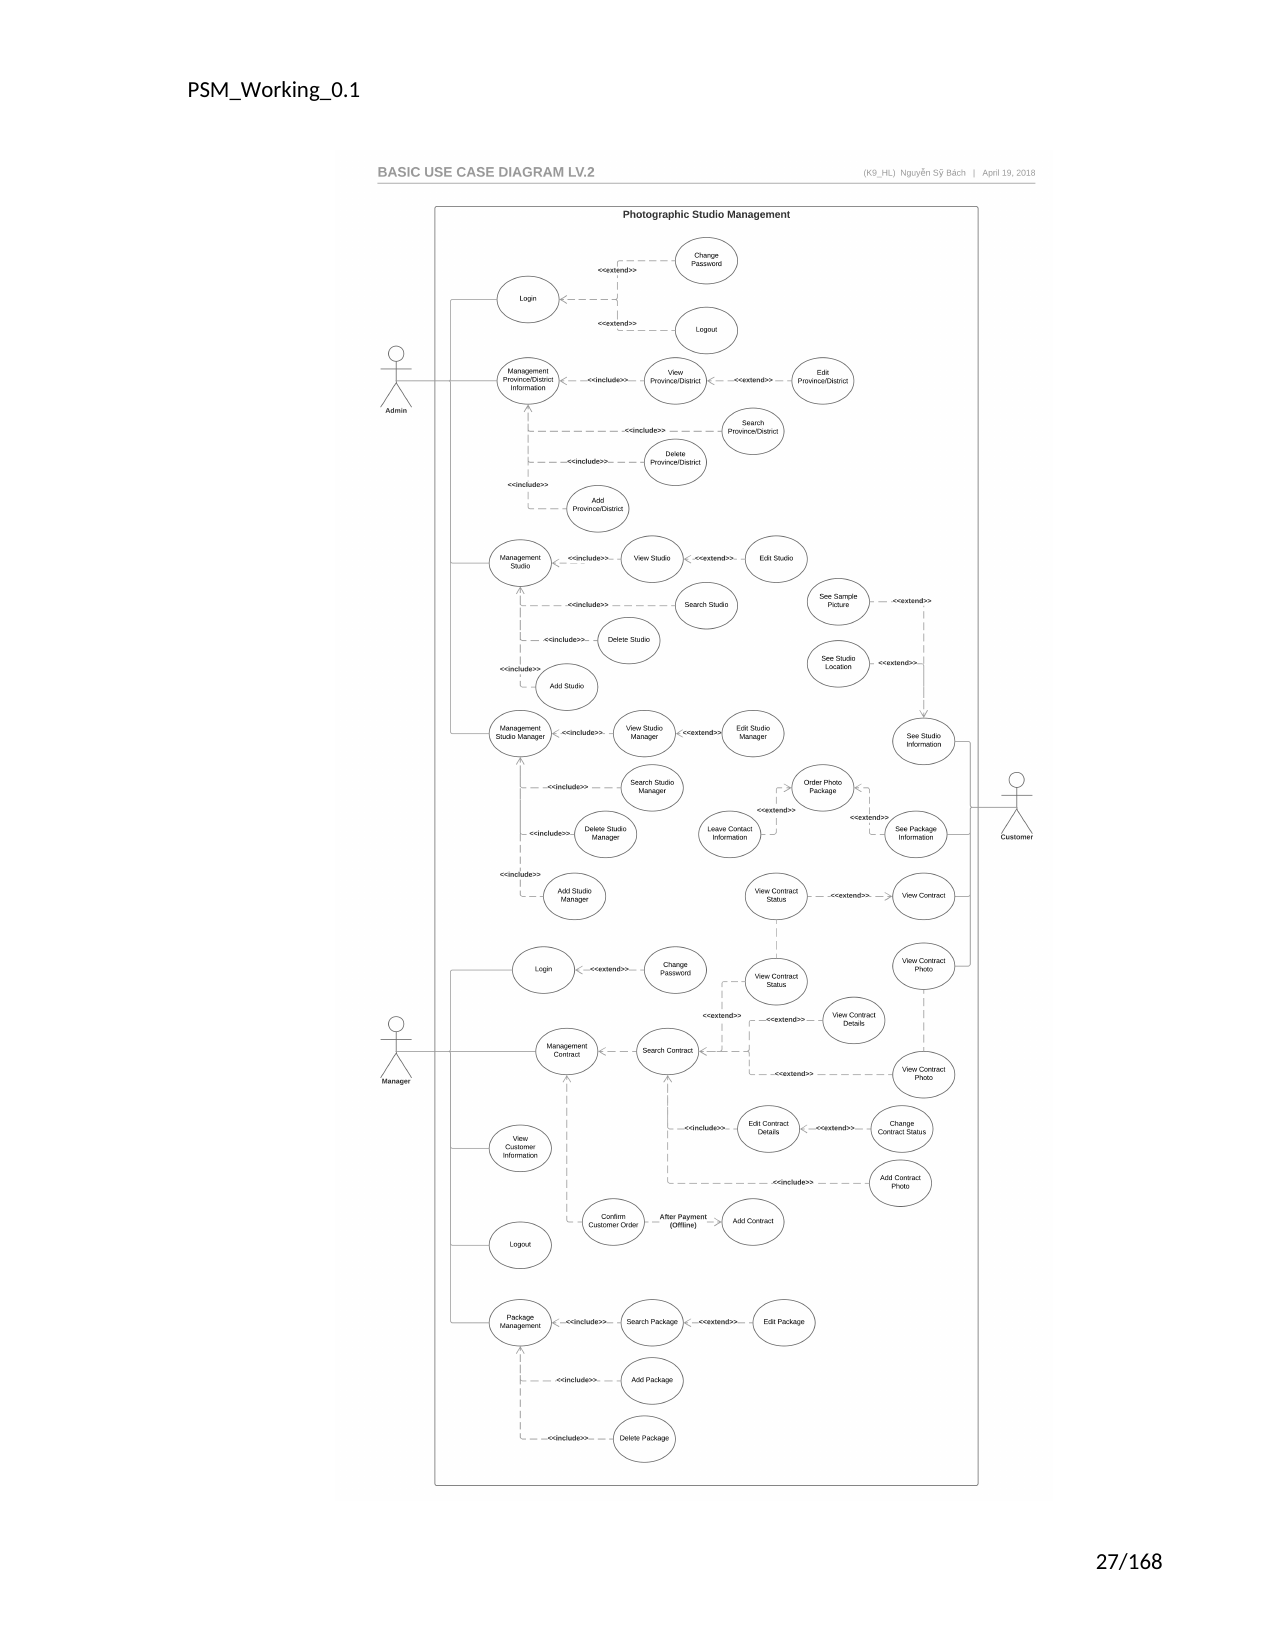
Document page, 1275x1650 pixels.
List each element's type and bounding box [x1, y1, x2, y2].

picture [334, 150, 1053, 1501]
